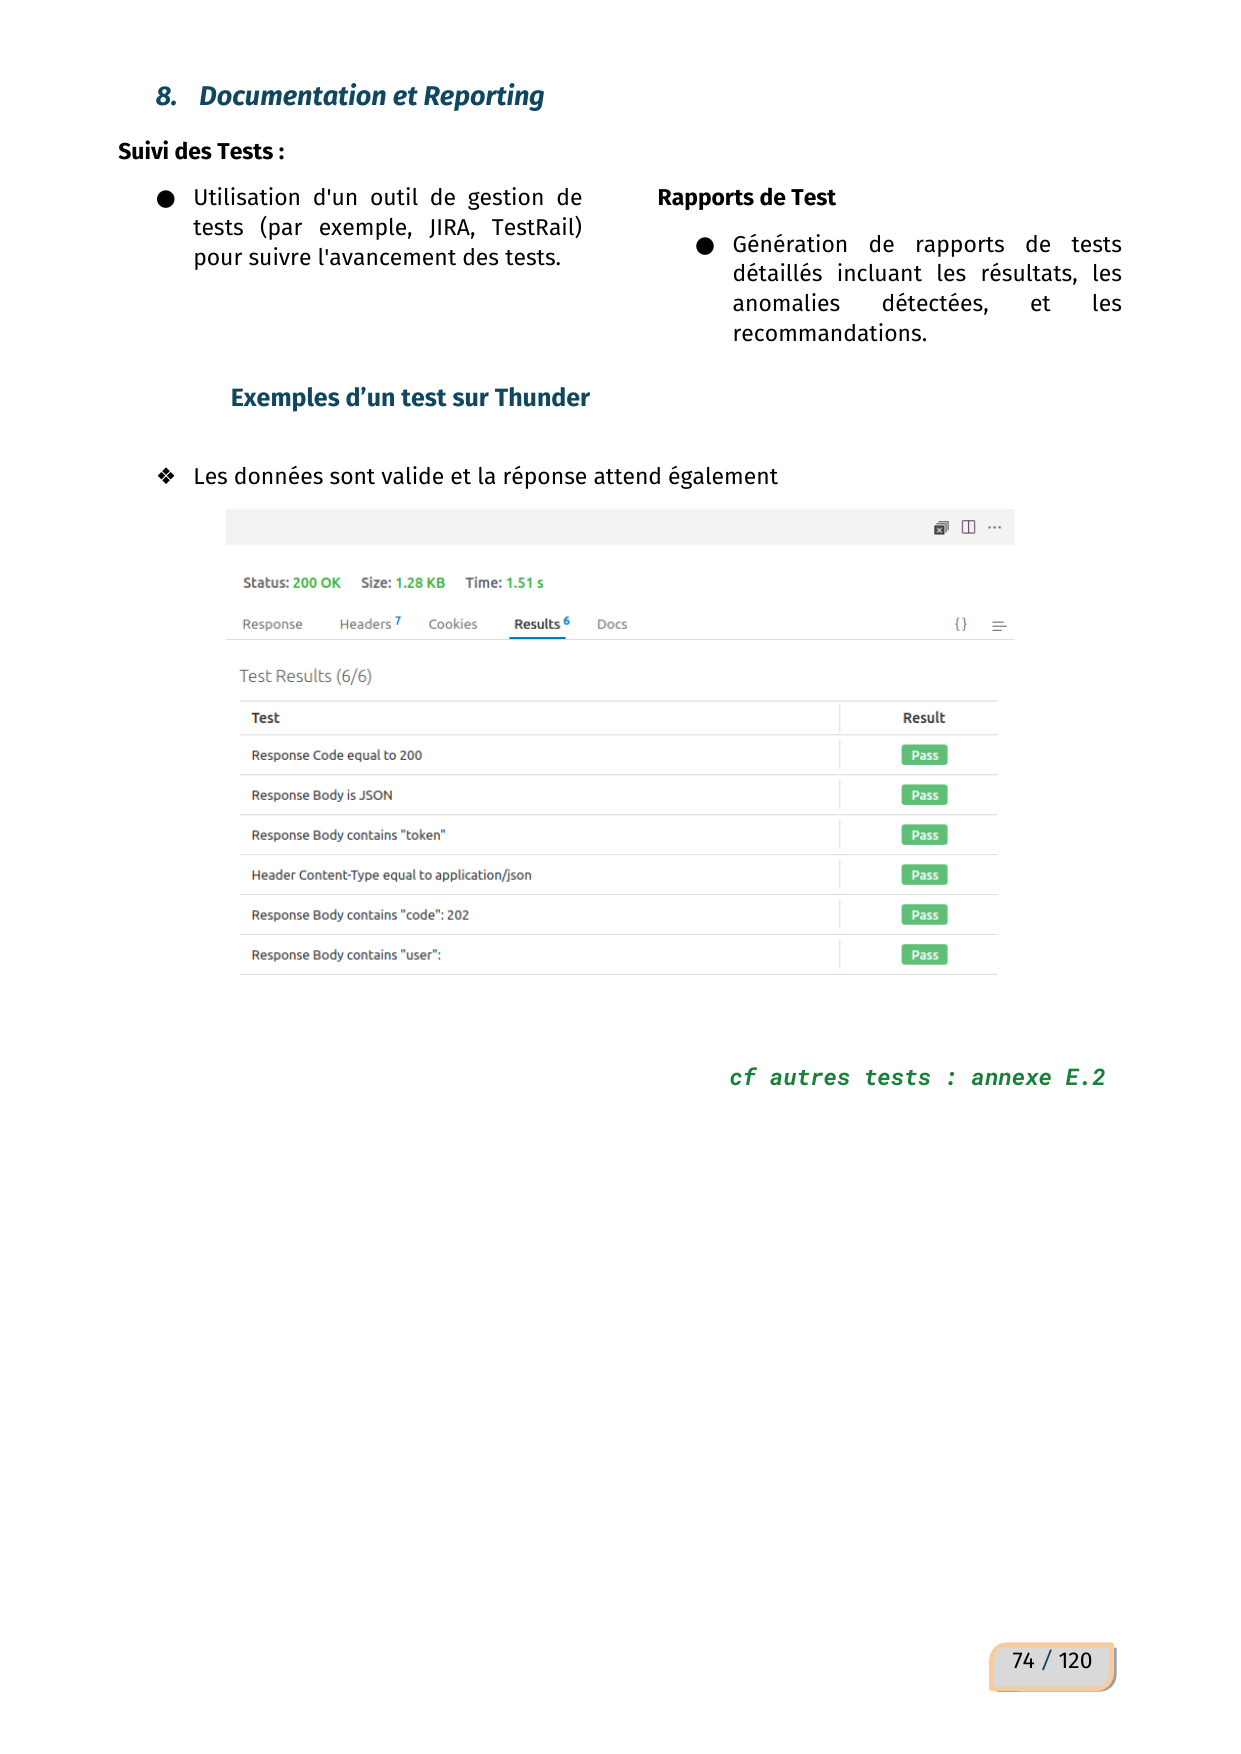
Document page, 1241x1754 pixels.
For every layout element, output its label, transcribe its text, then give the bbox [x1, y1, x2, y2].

subtitle Exemples d’un test sur Thunder [231, 383, 1122, 413]
text Suivi des Tests : [118, 138, 582, 165]
subtitle Documentation et Reporting [156, 80, 582, 112]
list Les données sont valide et la réponse attend également [156, 463, 1122, 491]
list Utilisation d'un outil de gestion de tests (par exemple, JIRA, TestRail) pour suivre l'avancement des tests. [156, 184, 582, 271]
text Rapports de Test [657, 184, 1122, 212]
picture [225, 509, 1015, 1012]
list Génération de rapports de tests détaillés incluant les résultats, les anomalies détectées, et les recommandations. [695, 231, 1122, 347]
